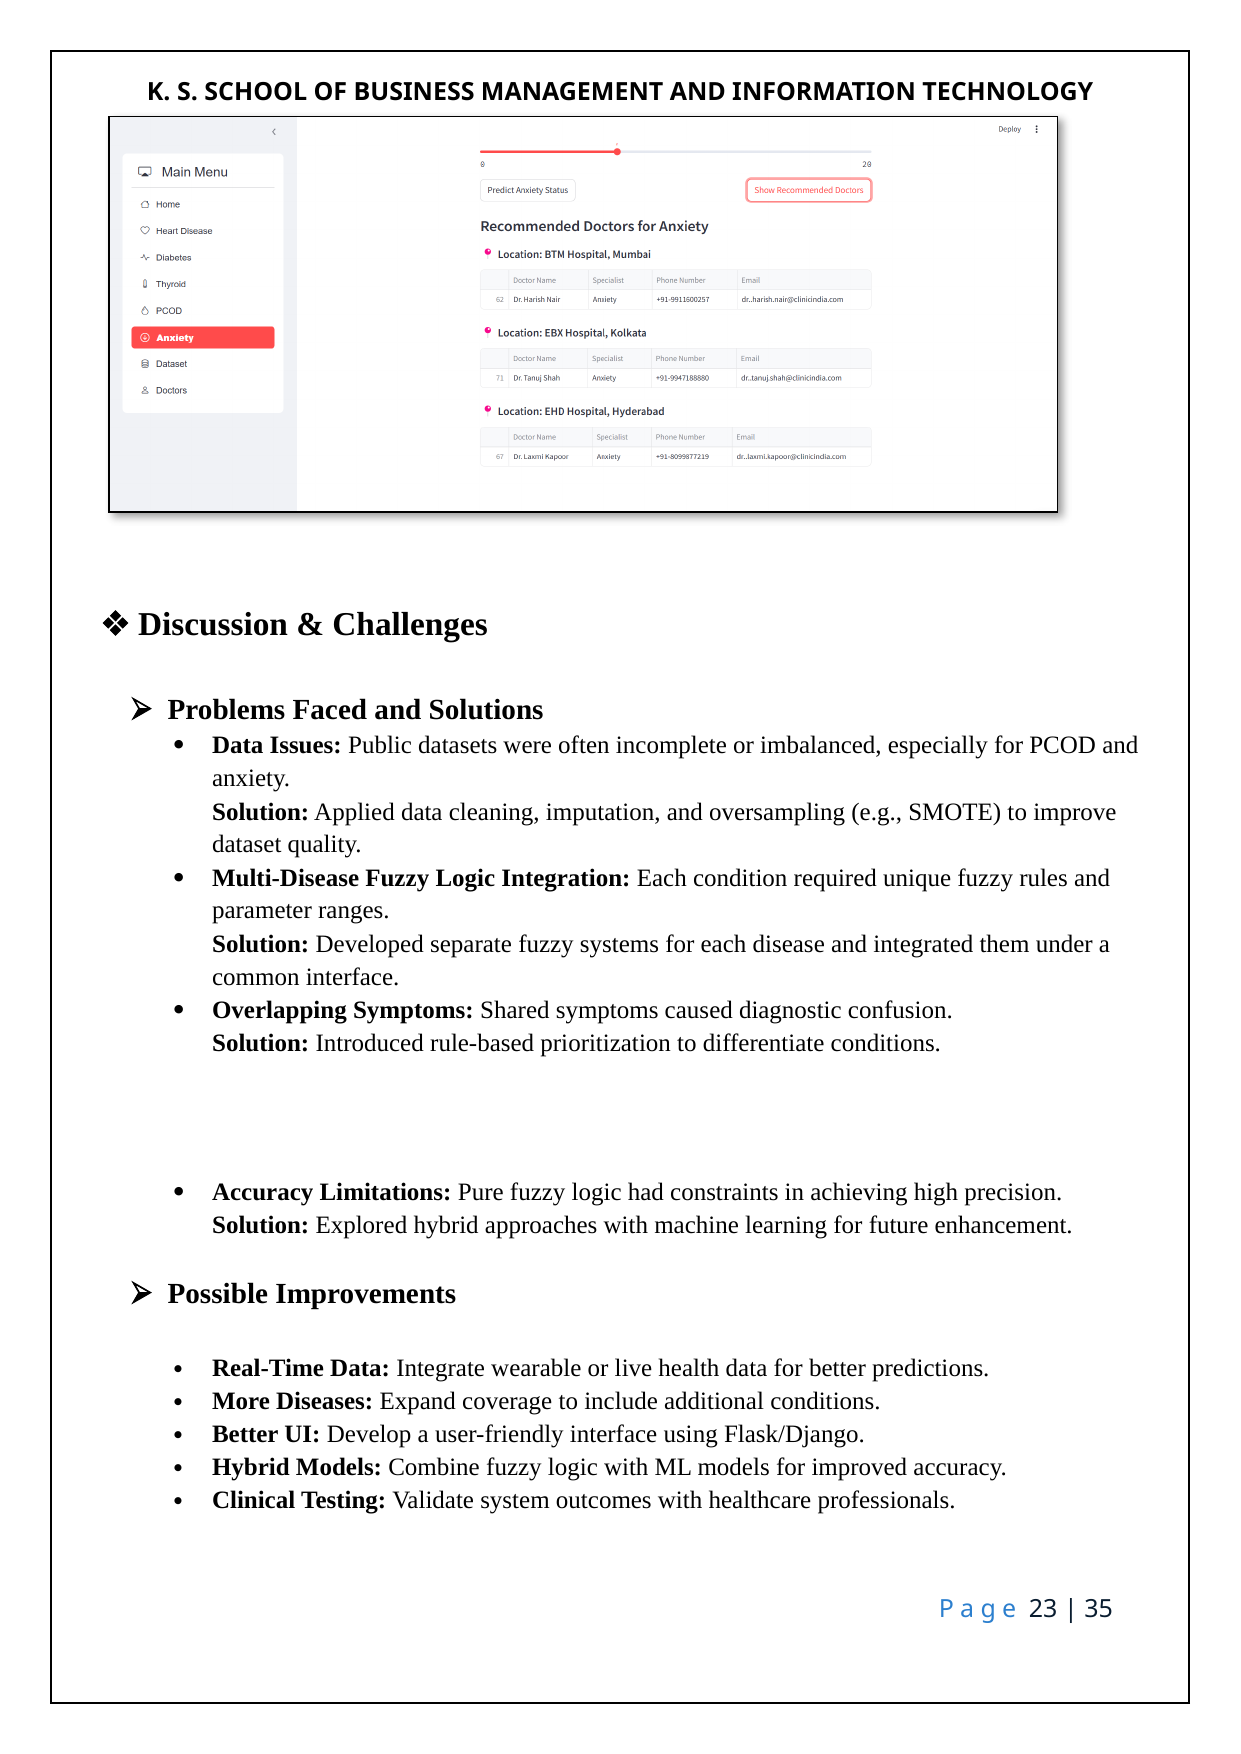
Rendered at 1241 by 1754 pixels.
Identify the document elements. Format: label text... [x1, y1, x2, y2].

list Accuracy Limitations: Pure fuzzy logic had constraints in achieving high precision. Solution: Explored hybrid approaches with machine learning for future enhancement. [174, 1177, 1140, 1238]
list Discussion & Challenges [100, 604, 1140, 642]
list Multi-Disease Fuzzy Logic Integration: Each condition required unique fuzzy rules and parameter ranges. Solution: Developed separate fuzzy systems for each disease and integrated them under a common interface. [174, 863, 1140, 990]
list Overlapping Symptoms: Shared symptoms caused diagnostic confusion. Solution: Introduced rule-based prioritization to differentiate conditions. [174, 995, 1140, 1056]
list Real-Time Data: Integrate wearable or live health data for better predictions. [174, 1353, 1140, 1382]
list Clinical Testing: Validate system outcomes with healthcare professionals. [174, 1485, 1140, 1514]
picture [110, 117, 1057, 511]
list Hybrid Models: Combine fuzzy logic with ML models for improved accuracy. [174, 1452, 1140, 1481]
list Data Issues: Public datasets were often incomplete or imbalanced, especially for PCOD and anxiety. Solution: Applied data cleaning, imputation, and oversampling (e.g., SMOTE) to improve dataset quality. [174, 731, 1140, 858]
list Possible Improvements [130, 1276, 1140, 1309]
list Problems Faced and Solutions [130, 692, 1140, 726]
list More Diseases: Expand coverage to include additional conditions. [174, 1386, 1140, 1415]
list Better UI: Develop a user-friendly interface using Flask/Django. [174, 1419, 1140, 1448]
